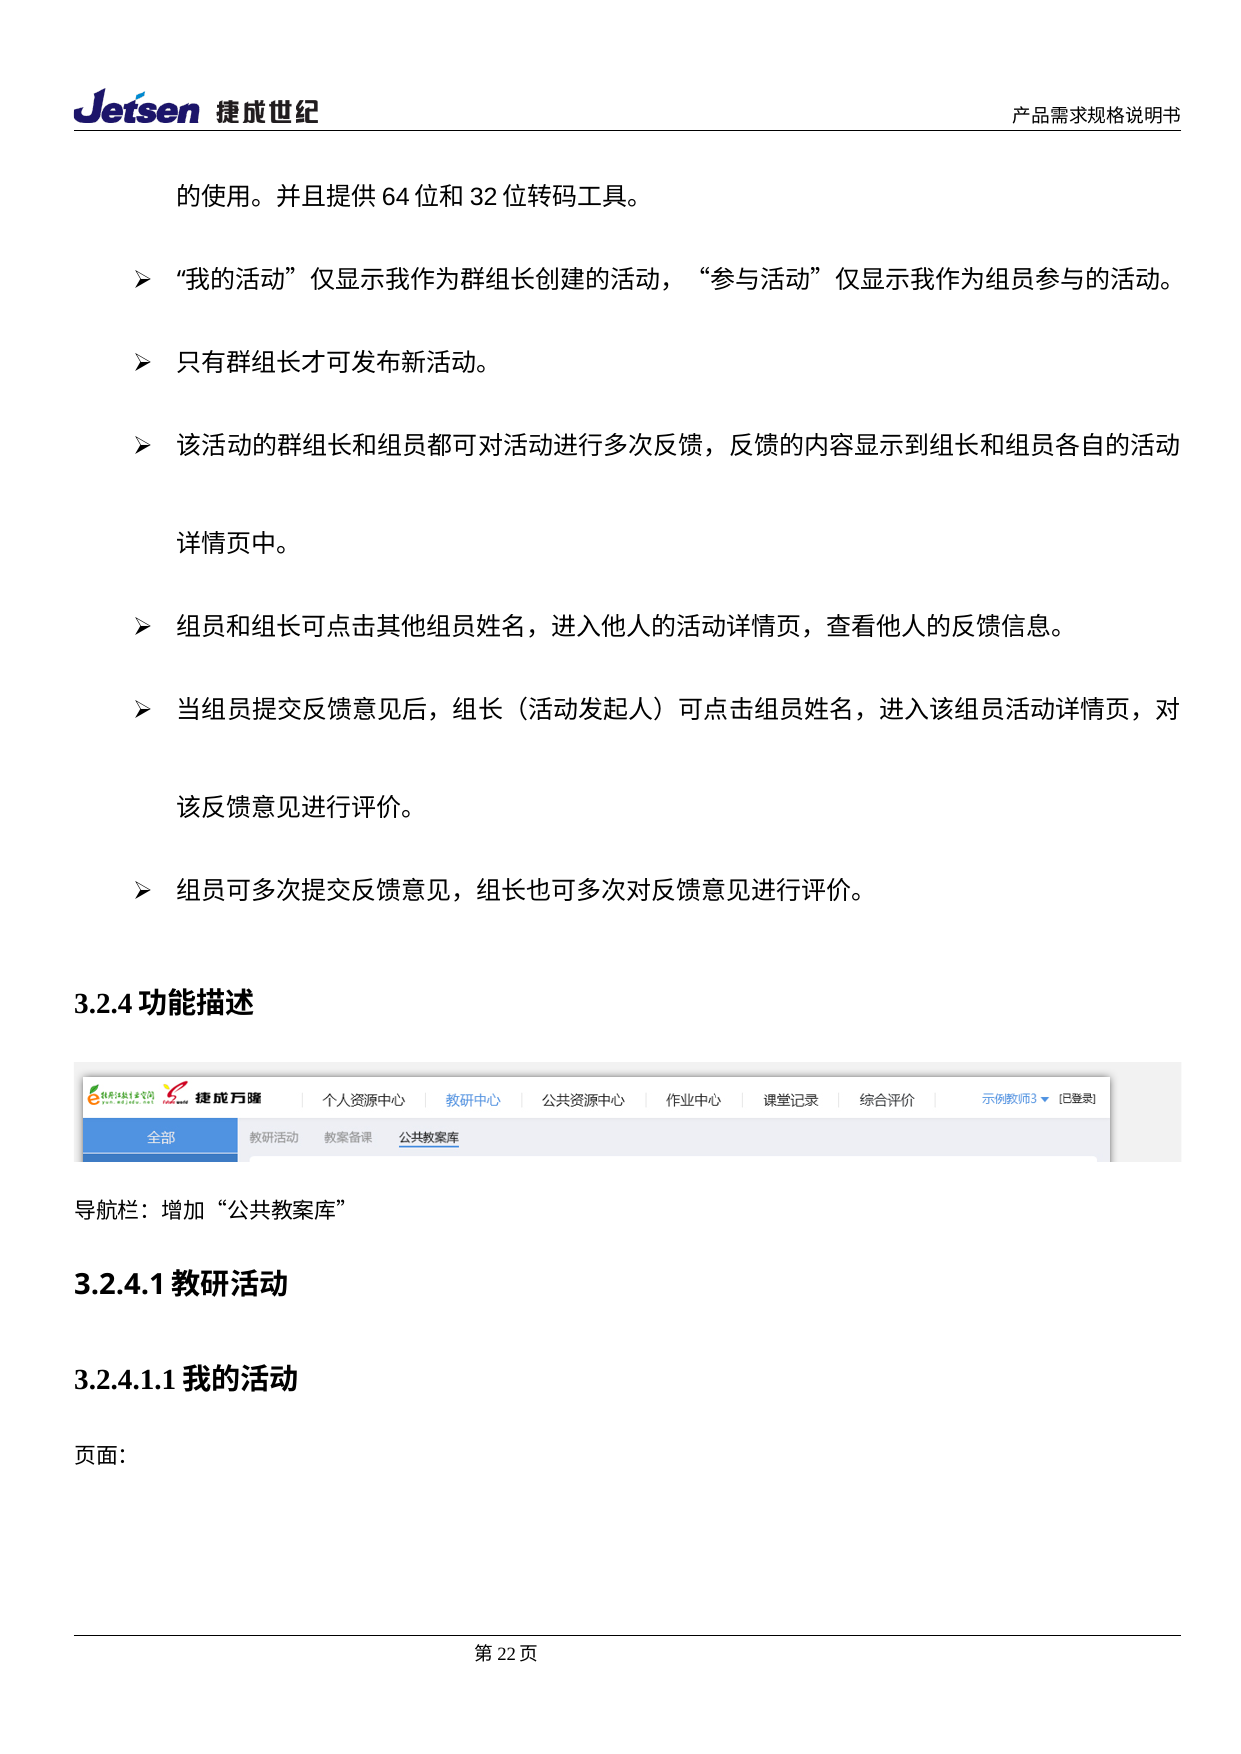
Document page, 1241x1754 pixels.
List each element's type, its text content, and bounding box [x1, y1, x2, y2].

subtitle 3.2.4.1教研活动 [74, 1250, 1181, 1315]
subtitle 3.2.4功能描述 [74, 968, 1181, 1033]
text 页面： [74, 1438, 1181, 1471]
list 该活动的群组长和组员都可对活动进行多次反馈，反馈的内容显示到组长和组员各自的活动详情页中。 [133, 411, 1181, 574]
subtitle 3.2.4.1.1我的活动 [74, 1344, 1181, 1409]
list 组员和组长可点击其他组员姓名，进入他人的活动详情页，查看他人的反馈信息。 [133, 592, 1181, 657]
list “我的活动”仅显示我作为群组长创建的活动，“参与活动”仅显示我作为组员参与的活动。 [133, 245, 1181, 310]
list 当组员提交反馈意见后，组长（活动发起人）可点击组员姓名，进入该组员活动详情页，对该反馈意见进行评价。 [133, 675, 1181, 838]
text 导航栏：增加“公共教案库” [74, 1192, 1181, 1225]
list 组员可多次提交反馈意见，组长也可多次对反馈意见进行评价。 [133, 856, 1181, 921]
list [133, 162, 1181, 227]
picture [73, 1062, 1182, 1162]
list 只有群组长才可发布新活动。 [133, 328, 1181, 393]
picture [73, 88, 318, 123]
